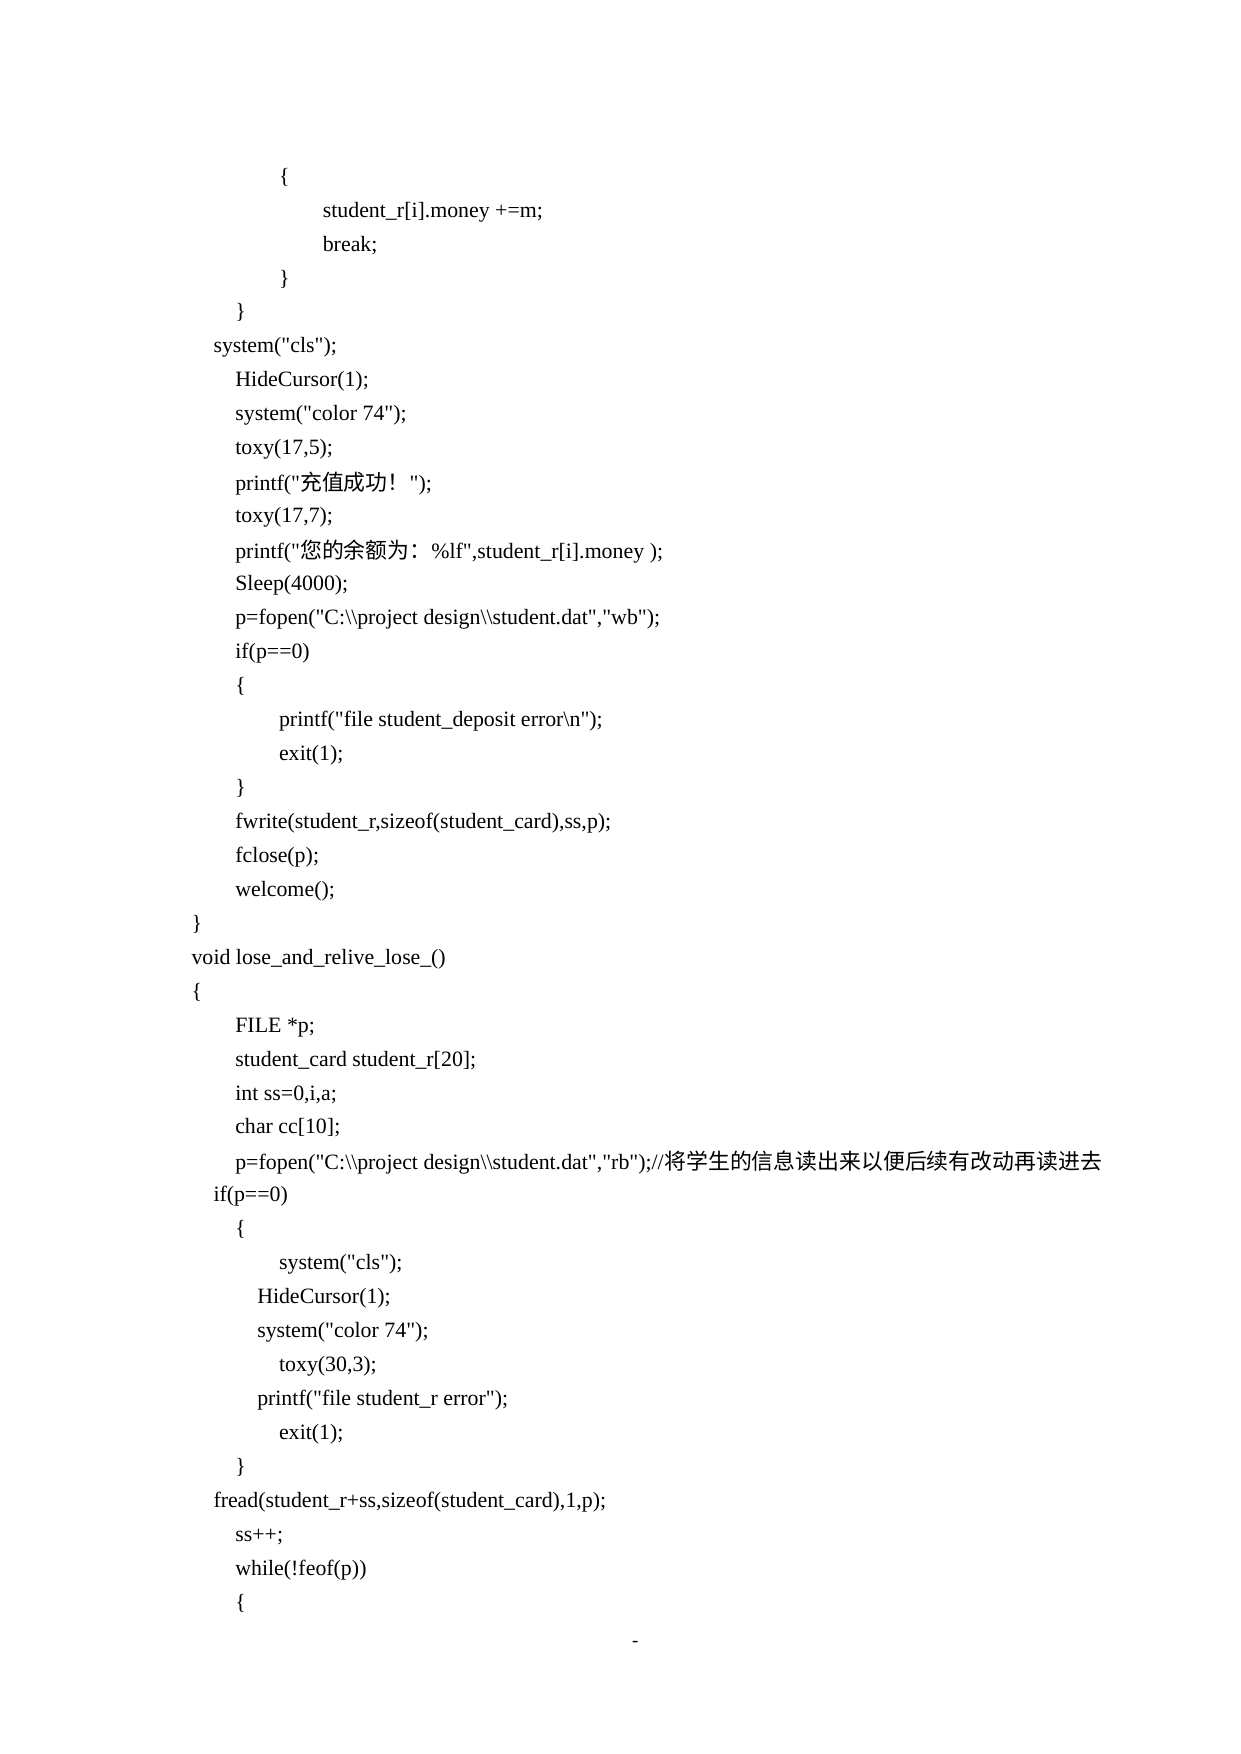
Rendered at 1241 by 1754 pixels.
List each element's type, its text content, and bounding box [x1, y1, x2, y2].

text Sleep(4000); [148, 566, 1122, 600]
text { [148, 1211, 1122, 1245]
text printf("您的余额为：%lf",student_r[i].money ); [148, 532, 1122, 566]
text student_card student_r[20]; [148, 1041, 1122, 1075]
text if(p==0) [148, 634, 1122, 668]
text } [148, 294, 1122, 328]
text system("cls"); [148, 328, 1122, 362]
text } [148, 905, 1122, 939]
text printf("file student_deposit error\n"); [148, 702, 1122, 736]
text ss++; [148, 1517, 1122, 1551]
text system("color 74"); [148, 1313, 1122, 1347]
text HideCursor(1); [148, 1279, 1122, 1313]
text } [148, 1449, 1122, 1483]
text int ss=0,i,a; [148, 1075, 1122, 1109]
text system("color 74"); [148, 396, 1122, 430]
text char cc[10]; [148, 1109, 1122, 1143]
text system("cls"); [148, 1245, 1122, 1279]
text p=fopen("C:\\project design\\student.dat","rb");//将学生的信息读出来以便后续有改动再读进去 [148, 1143, 1122, 1177]
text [148, 1483, 1122, 1517]
text while(!feof(p)) [148, 1551, 1122, 1584]
text { [148, 1584, 1122, 1618]
text exit(1); [148, 736, 1122, 769]
text exit(1); [148, 1415, 1122, 1449]
text printf("file student_r error"); [148, 1381, 1122, 1415]
text if(p==0) [148, 1177, 1122, 1211]
text FILE *p; [148, 1007, 1122, 1041]
text p=fopen("C:\\project design\\student.dat","wb"); [148, 600, 1122, 634]
text HideCursor(1); [148, 362, 1122, 396]
text toxy(17,7); [148, 498, 1122, 532]
text fclose(p); [148, 837, 1122, 871]
text printf("充值成功！"); [148, 464, 1122, 498]
text { [148, 973, 1122, 1007]
text toxy(17,5); [148, 430, 1122, 464]
text toxy(30,3); [148, 1347, 1122, 1381]
text { [148, 158, 1122, 192]
text fwrite(student_r,sizeof(student_card),ss,p); [148, 803, 1122, 837]
text { [148, 668, 1122, 702]
text welcome(); [148, 871, 1122, 905]
text } [148, 769, 1122, 803]
text student_r[i].money +=m; [148, 192, 1122, 226]
text void lose_and_relive_lose_() [148, 939, 1122, 973]
text break; [148, 226, 1122, 260]
text } [148, 260, 1122, 294]
